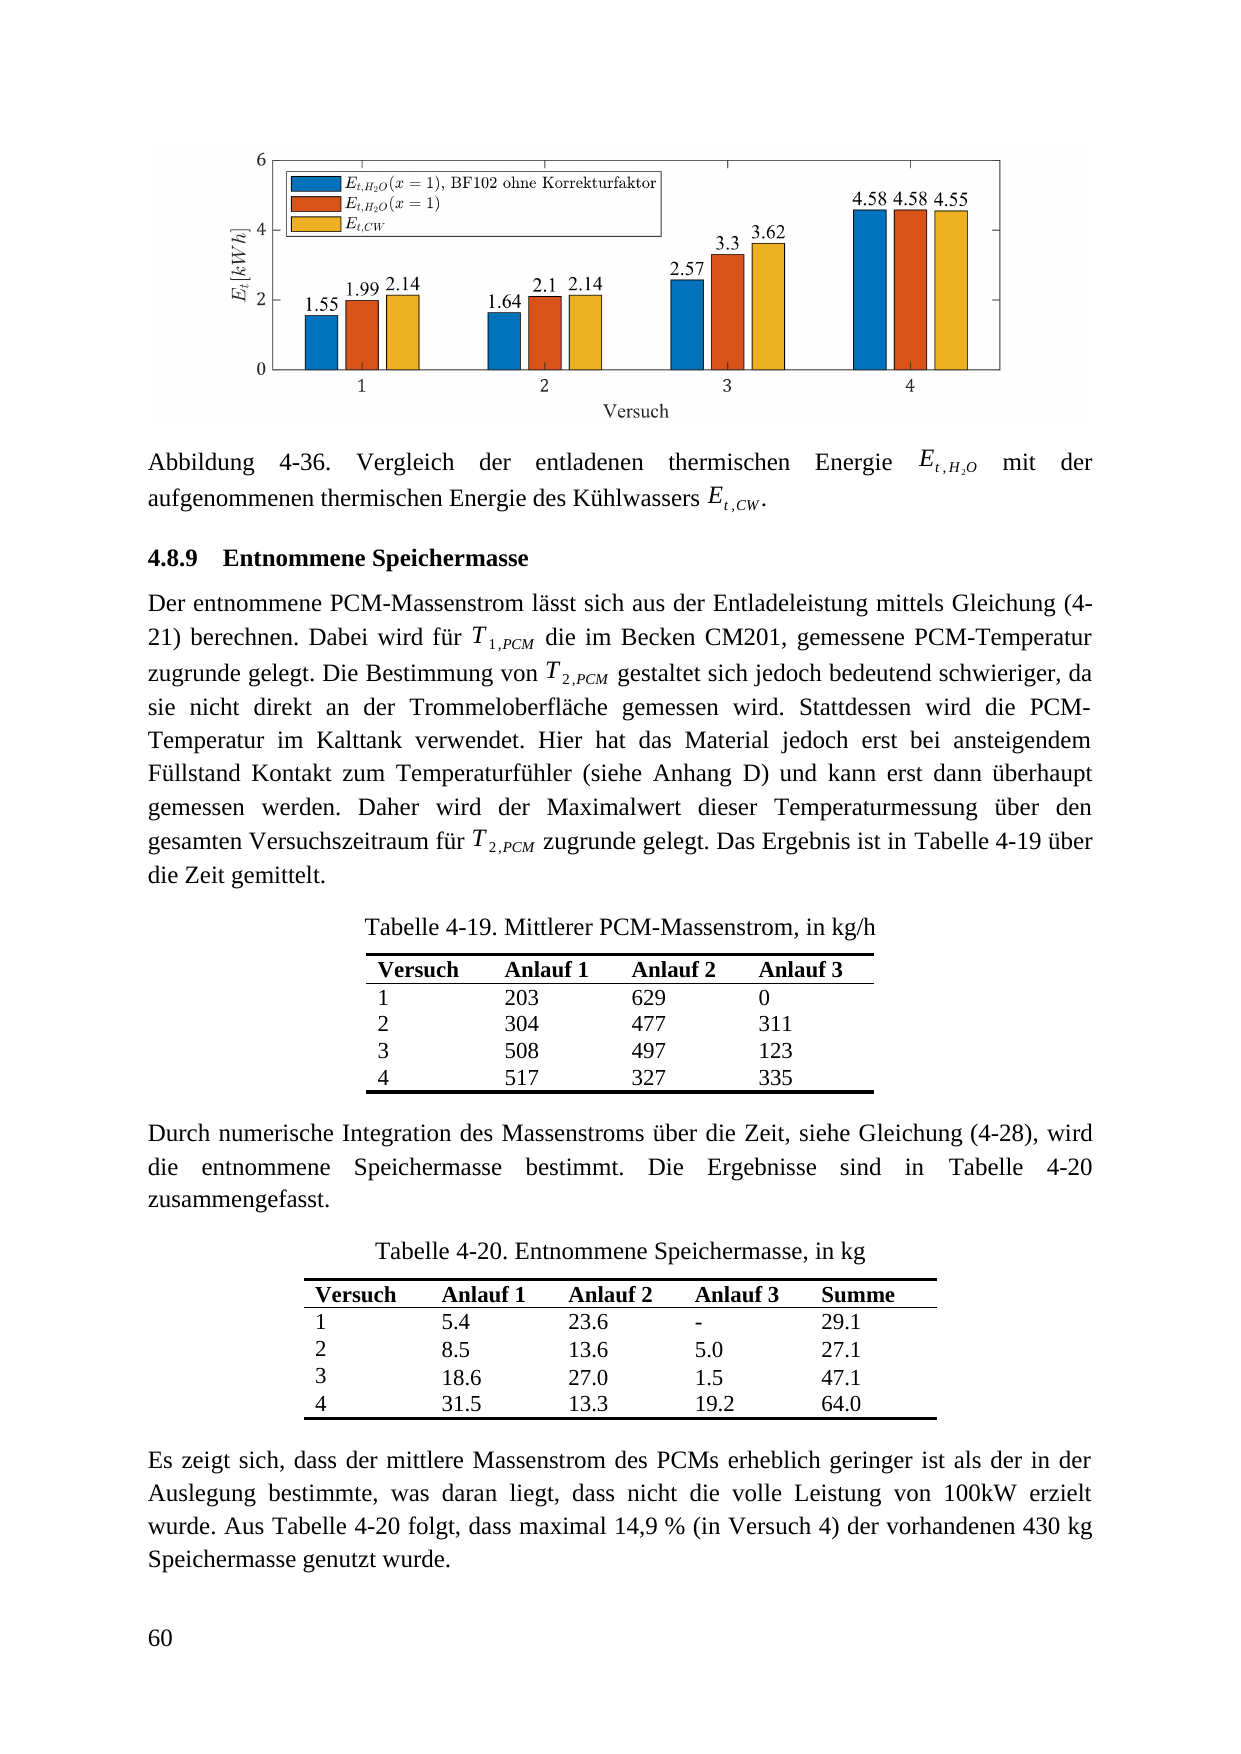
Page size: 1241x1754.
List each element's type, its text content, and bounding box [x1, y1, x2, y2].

table_header Anlauf 1 [430, 1281, 557, 1307]
table_cell 335 [747, 1064, 874, 1090]
table_cell 31.5 [430, 1390, 557, 1417]
table_cell 2 [304, 1335, 430, 1362]
table_cell 64.0 [810, 1390, 937, 1417]
picture [151, 147, 1089, 422]
table_cell 1.5 [683, 1363, 810, 1390]
table_cell 304 [493, 1010, 620, 1037]
table_cell 203 [493, 984, 620, 1010]
table_cell 8.5 [430, 1335, 557, 1362]
table_cell 2 [366, 1010, 493, 1037]
table_cell 629 [620, 984, 747, 1010]
table_cell 0 [747, 984, 874, 1010]
table_cell 19.2 [683, 1390, 810, 1417]
table_header Versuch [304, 1281, 430, 1307]
table_cell 47.1 [810, 1363, 937, 1390]
table_cell 3 [366, 1037, 493, 1064]
table_cell - [683, 1308, 810, 1335]
table_cell 13.6 [557, 1335, 683, 1362]
subtitle Entnommene Speichermasse [148, 543, 1093, 571]
table_cell 123 [747, 1037, 874, 1064]
table_header Summe [810, 1281, 937, 1307]
table_cell 4 [366, 1064, 493, 1090]
table_header Anlauf 3 [747, 956, 874, 983]
table_header Anlauf 1 [493, 956, 620, 983]
table_cell 497 [620, 1037, 747, 1064]
table_cell 27.0 [557, 1363, 683, 1390]
table_cell 508 [493, 1037, 620, 1064]
table_header Versuch [366, 956, 493, 983]
table_cell 18.6 [430, 1363, 557, 1390]
table_cell 13.3 [557, 1390, 683, 1417]
table_cell 23.6 [557, 1308, 683, 1335]
table_cell 29.1 [810, 1308, 937, 1335]
table_cell 477 [620, 1010, 747, 1037]
table_cell 517 [493, 1064, 620, 1090]
table_cell 327 [620, 1064, 747, 1090]
table_cell 1 [304, 1308, 430, 1335]
table_header Anlauf 2 [557, 1281, 683, 1307]
table_cell 3 [304, 1363, 430, 1390]
table_cell 311 [747, 1010, 874, 1037]
table_header Anlauf 3 [683, 1281, 810, 1307]
table_cell 27.1 [810, 1335, 937, 1362]
table_cell 5.4 [430, 1308, 557, 1335]
table_cell 5.0 [683, 1335, 810, 1362]
table_cell 1 [366, 984, 493, 1010]
table_header Anlauf 2 [620, 956, 747, 983]
table_cell 4 [304, 1390, 430, 1417]
